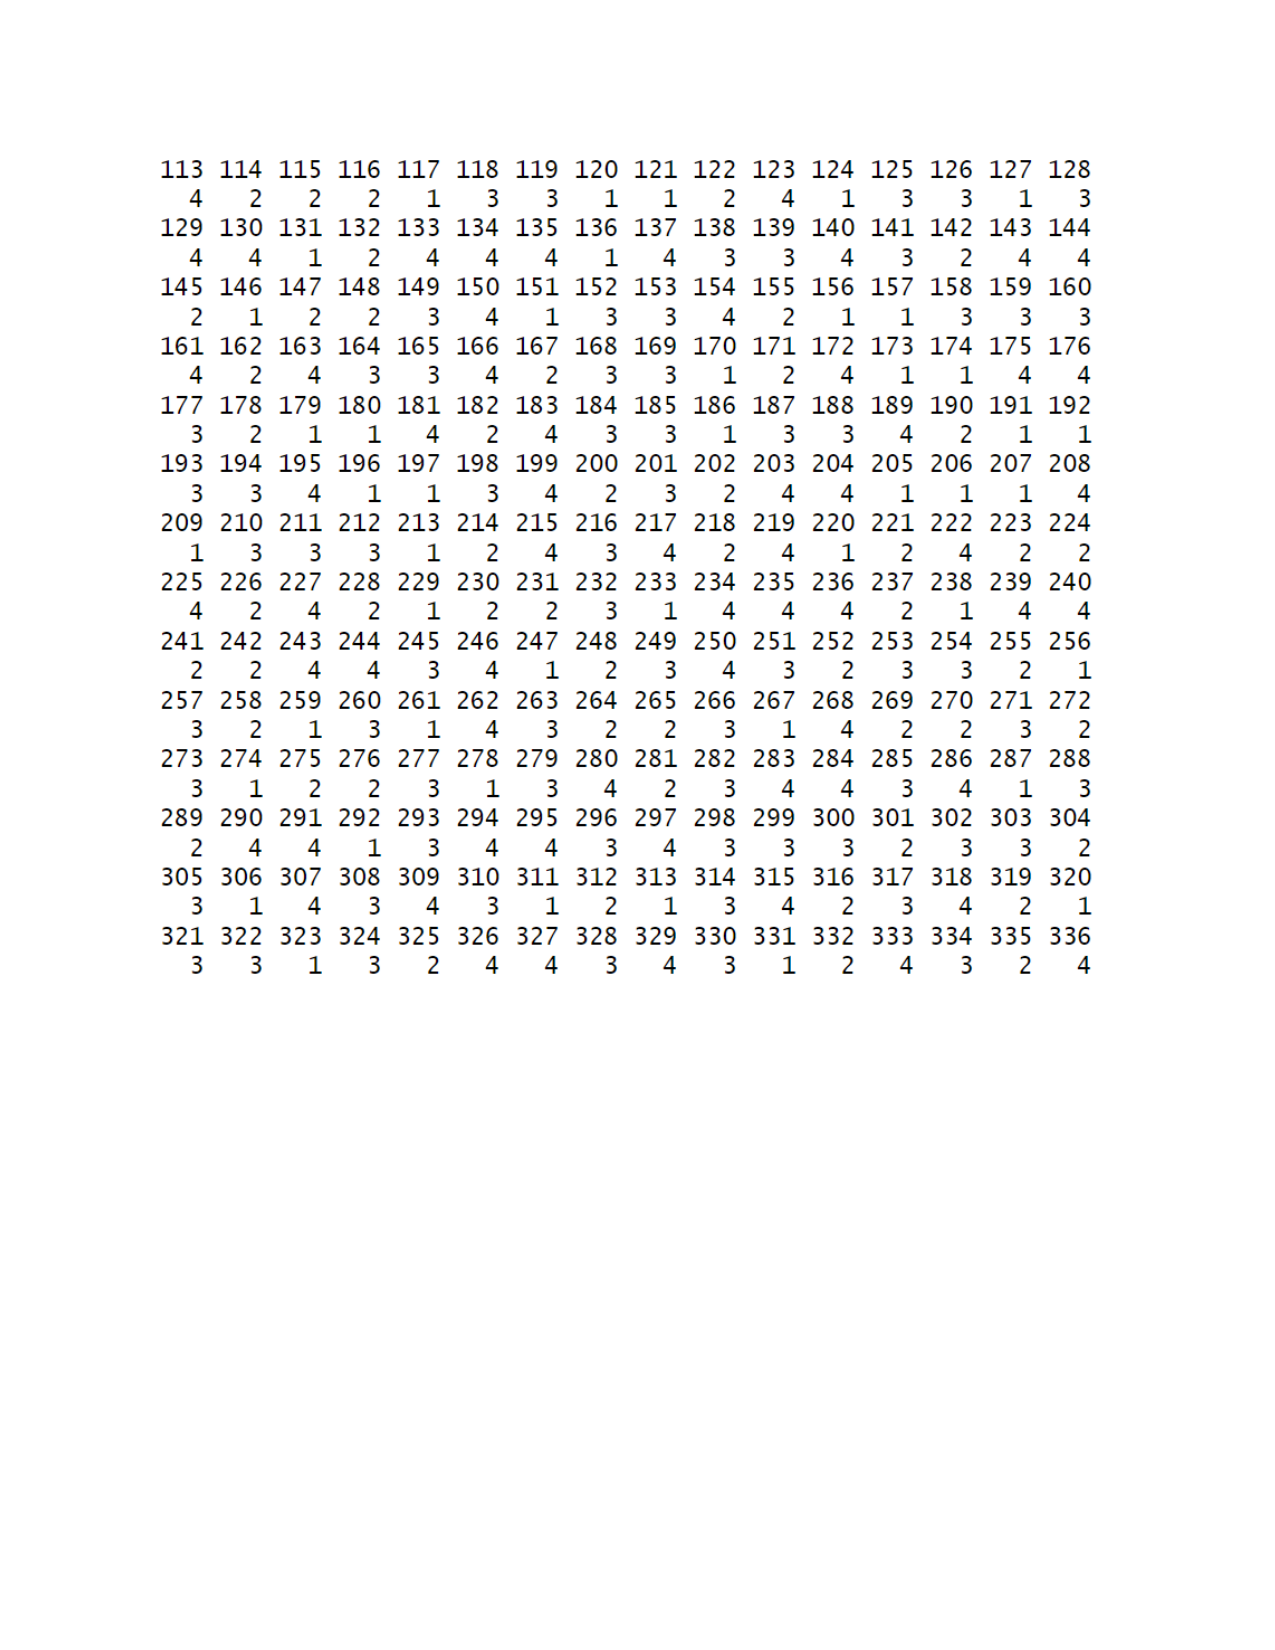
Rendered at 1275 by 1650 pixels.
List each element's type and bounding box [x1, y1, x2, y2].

picture [150, 150, 1125, 985]
